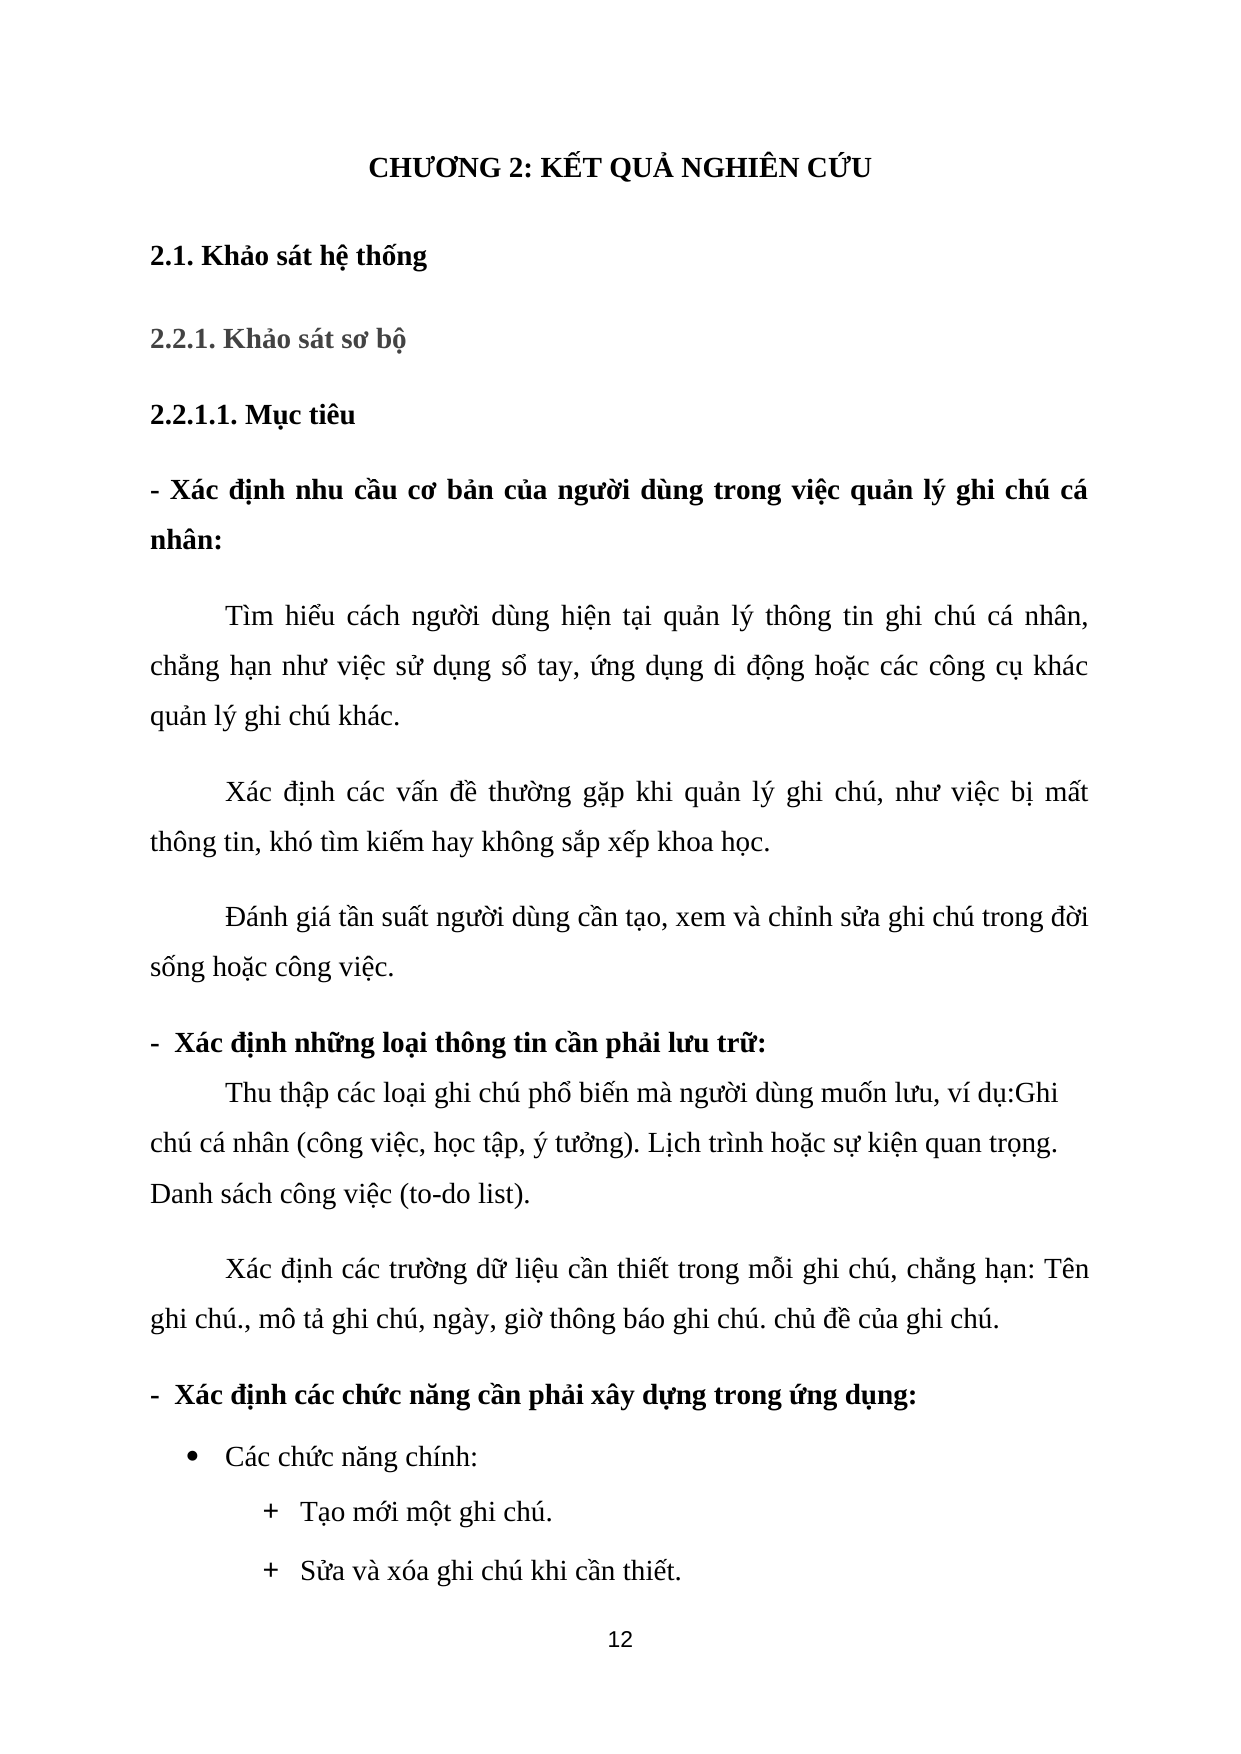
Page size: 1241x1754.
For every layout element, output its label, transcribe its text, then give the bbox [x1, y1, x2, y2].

text 2.2.1.1. Mục tiêu [150, 397, 1090, 430]
subtitle CHƯƠNG 2: KẾT QUẢ NGHIÊN CỨU [150, 150, 1090, 183]
text - Xác định những loại thông tin cần phải lưu trữ: Thu thập các loại ghi chú phổ biến mà người dùng muốn lưu, ví dụ:Ghi chú cá nhân (công việc, học tập, ý tưởng). Lịch trình hoặc sự kiện quan trọng. Danh sách công việc (to-do list). [150, 1025, 1090, 1209]
text - Xác định các chức năng cần phải xây dựng trong ứng dụng: [150, 1377, 1090, 1410]
list Các chức năng chính: [187, 1439, 1090, 1473]
text Đánh giá tần suất người dùng cần tạo, xem và chỉnh sửa ghi chú trong đời sống hoặc công việc. [150, 899, 1090, 983]
subtitle 2.1. Khảo sát hệ thống [150, 238, 1090, 271]
text - Xác định nhu cầu cơ bản của người dùng trong việc quản lý ghi chú cá nhân: [150, 472, 1090, 556]
text Xác định các trường dữ liệu cần thiết trong mỗi ghi chú, chẳng hạn: Tên ghi chú., mô tả ghi chú, ngày, giờ thông báo ghi chú. chủ đề của ghi chú. [150, 1251, 1090, 1335]
subtitle 2.2.1. Khảo sát sơ bộ [150, 321, 1090, 355]
list Tạo mới một ghi chú. [262, 1490, 1090, 1530]
text Xác định các vấn đề thường gặp khi quản lý ghi chú, như việc bị mất thông tin, khó tìm kiếm hay không sắp xếp khoa học. [150, 774, 1090, 857]
text Tìm hiểu cách người dùng hiện tại quản lý thông tin ghi chú cá nhân, chẳng hạn như việc sử dụng sổ tay, ứng dụng di động hoặc các công cụ khác quản lý ghi chú khác. [150, 598, 1090, 732]
list Sửa và xóa ghi chú khi cần thiết. [262, 1549, 1090, 1589]
